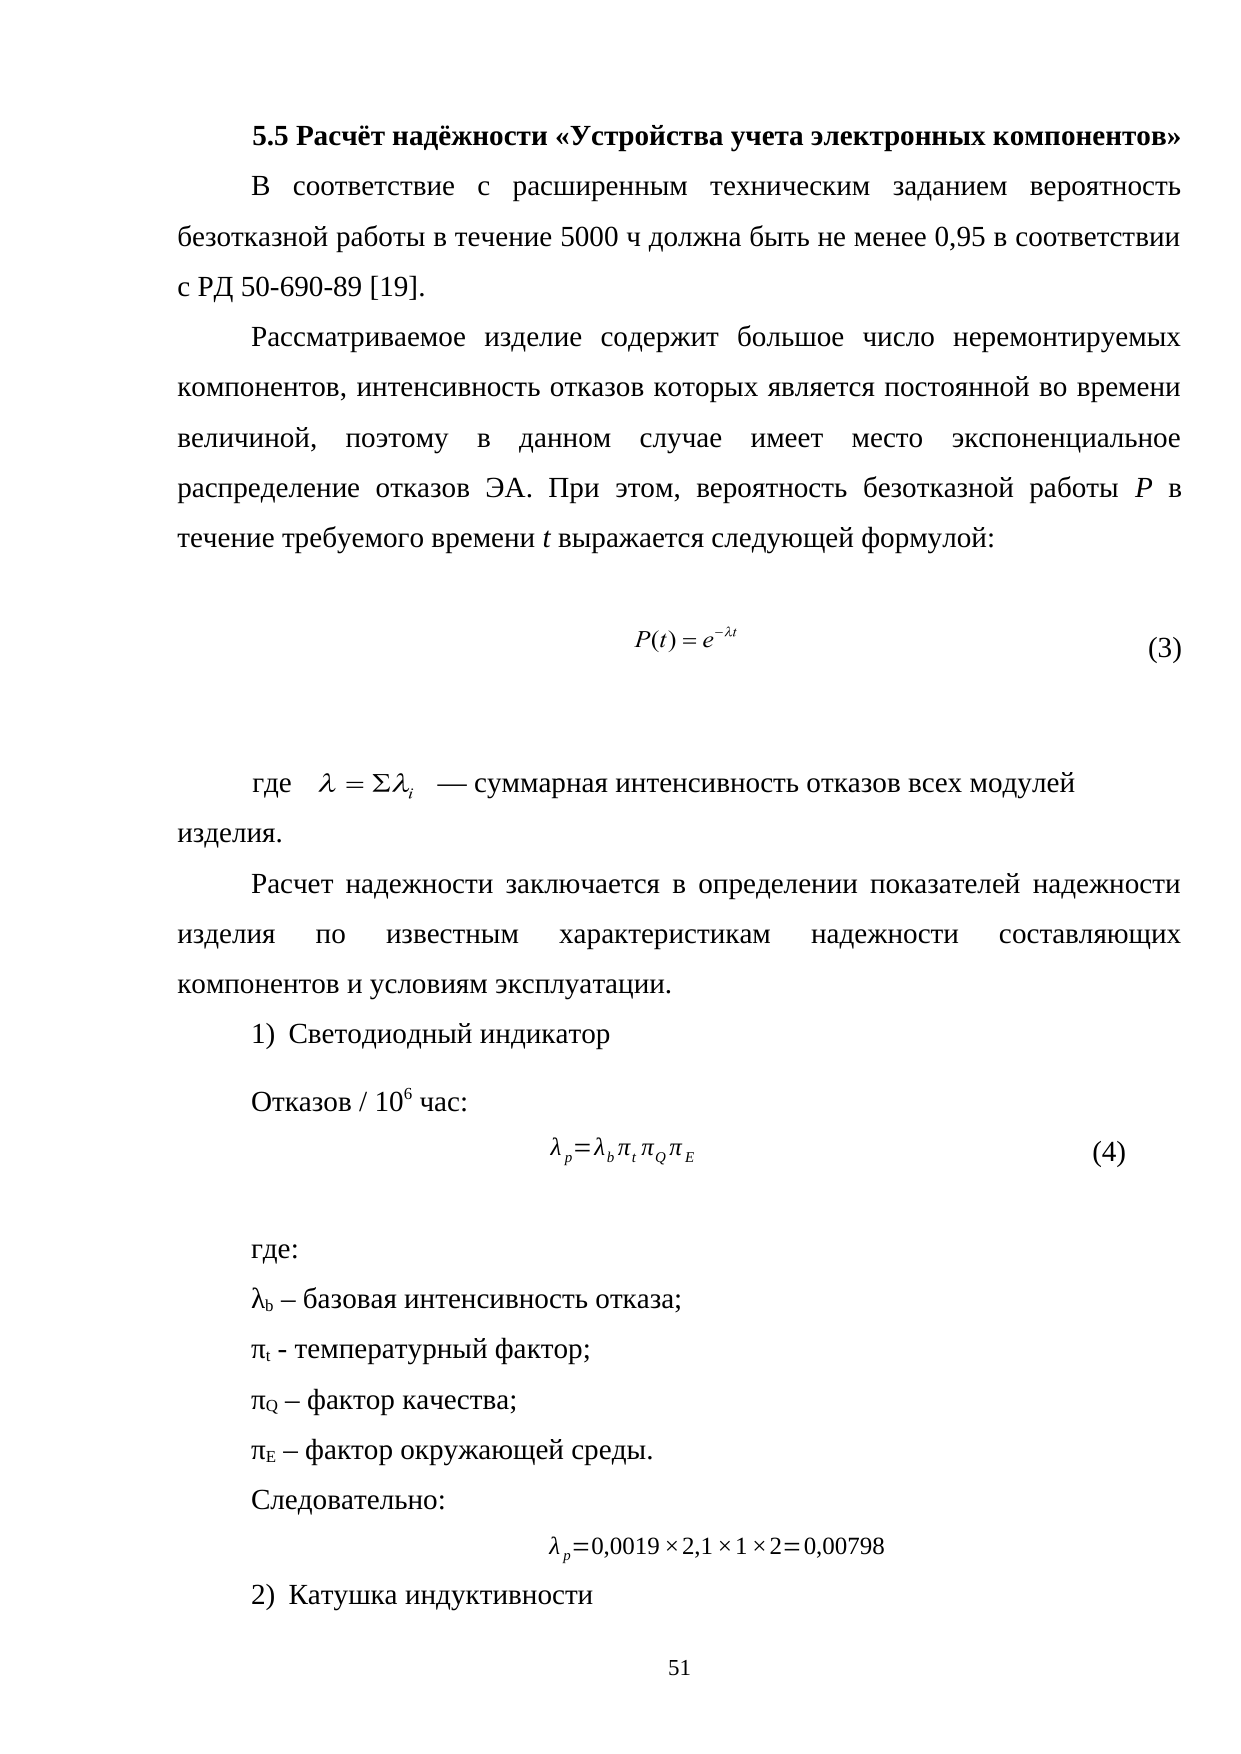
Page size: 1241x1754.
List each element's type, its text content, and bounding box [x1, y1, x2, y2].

list Светодиодный индикатор [251, 1017, 1182, 1050]
text Следовательно: [251, 1482, 1182, 1516]
text πt - температурный фактор; [251, 1332, 1182, 1365]
text Отказов / 106 час: [251, 1084, 1182, 1117]
table_header [177, 1134, 1067, 1181]
picture [630, 621, 742, 657]
list Катушка индуктивности [251, 1577, 1182, 1611]
table_header (4) [1067, 1134, 1151, 1181]
text Рассматриваемое изделие содержит большое число неремонтируемых компонентов, интенсивность отказов которых является постоянной во времени величиной, поэтому в данном случае имеет место экспоненциальное распределение отказов ЭА. При этом, вероятность безотказной работы P в течение требуемого времени t выражается следующей формулой: [177, 319, 1182, 554]
text πE – фактор окружающей среды. [251, 1432, 1182, 1466]
picture [313, 765, 419, 805]
text В соответствие с расширенным техническим заданием вероятность безотказной работы в течение 5000 ч должна быть не менее 0,95 в соответствии с РД 50-690-89 [19]. [177, 168, 1182, 302]
list Расчет надежности заключается в определении показателей надежности изделия по известным характеристикам надежности составляющих компонентов и условиям эксплуатации. [177, 866, 1182, 1000]
text где: [251, 1231, 1182, 1264]
text λb – базовая интенсивность отказа; [251, 1281, 1182, 1315]
text (3) [177, 621, 1182, 663]
text πQ – фактор качества; [251, 1382, 1182, 1415]
subtitle 5.5 Расчёт надёжности «Устройства учета электронных компонентов» [177, 118, 1182, 152]
text где — суммарная интенсивность отказов всех модулей изделия. [177, 765, 1182, 849]
